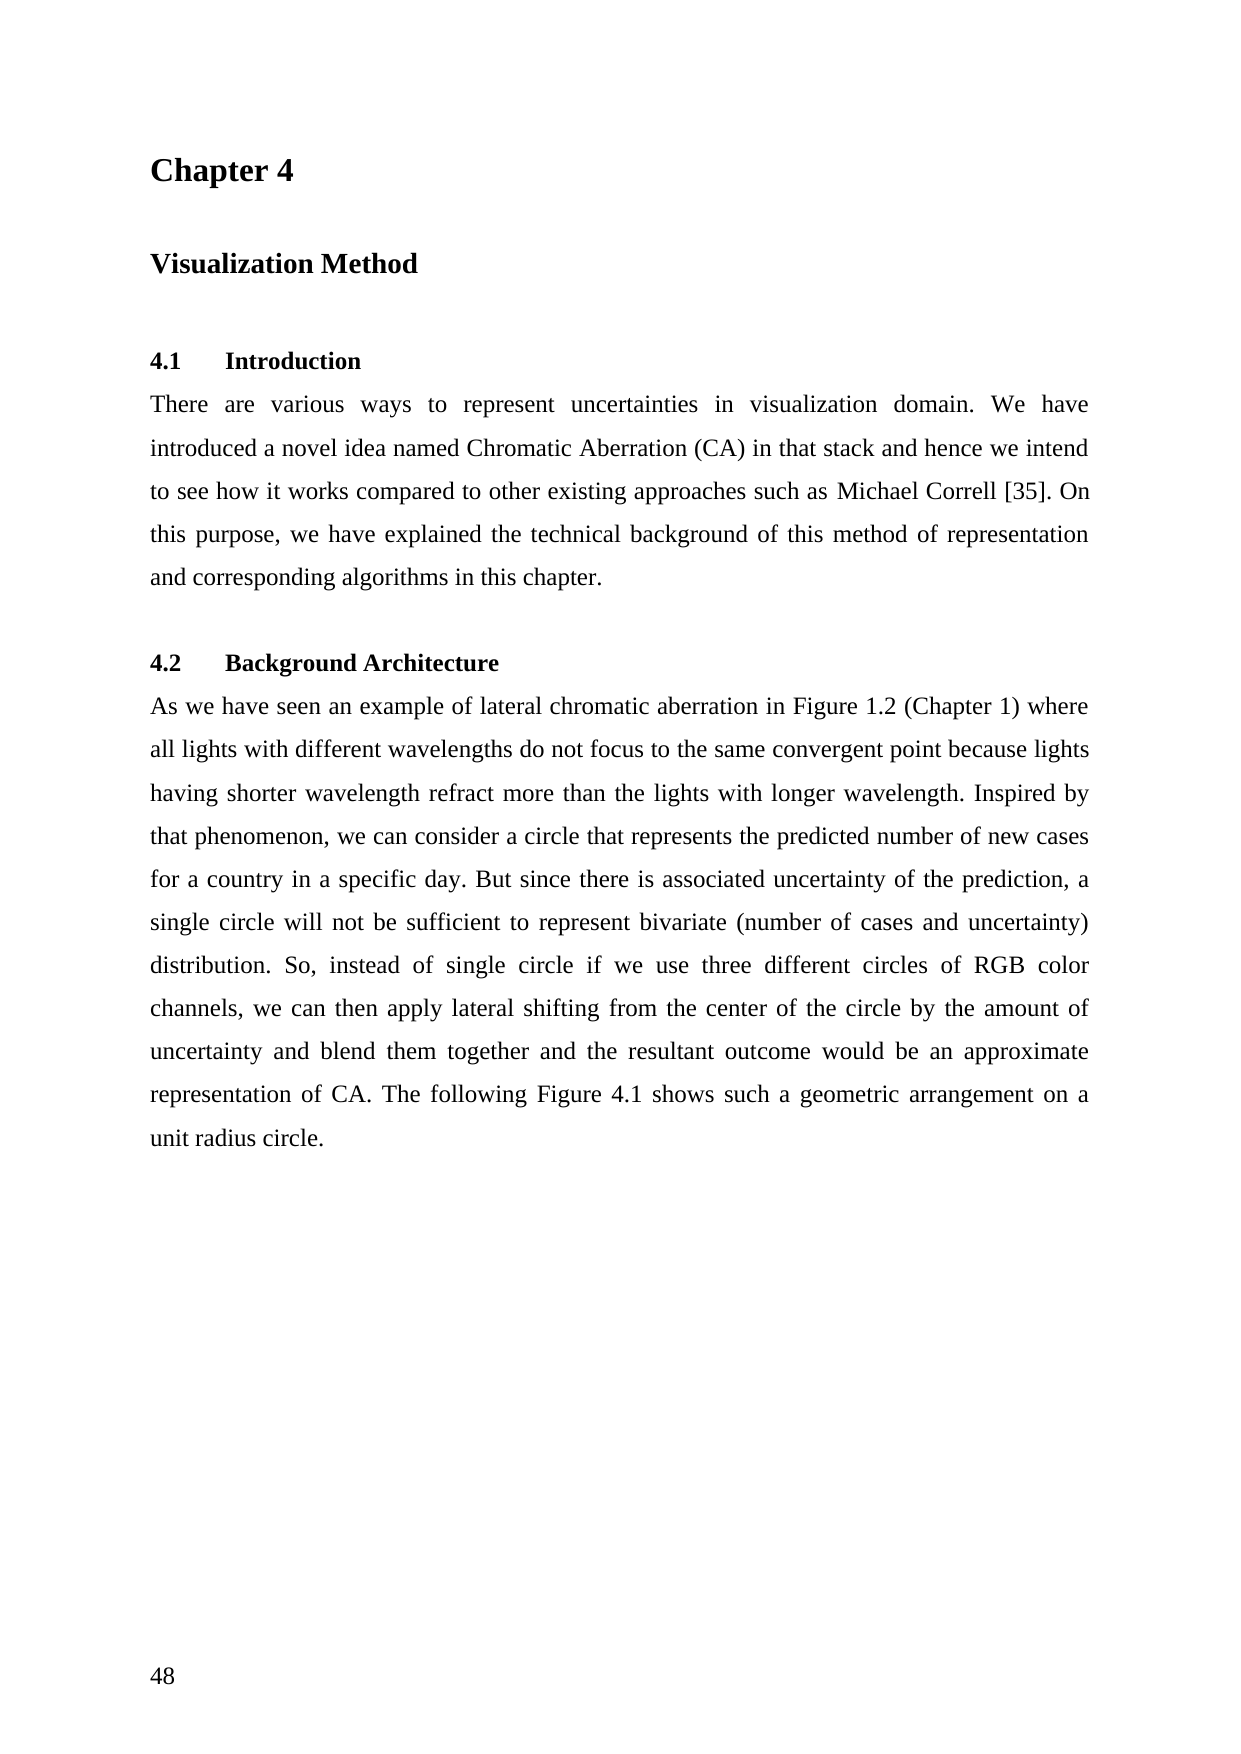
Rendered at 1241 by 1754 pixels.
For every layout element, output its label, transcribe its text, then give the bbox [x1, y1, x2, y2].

text 4.2 Background Architecture [150, 648, 1090, 677]
text As we have seen an example of lateral chromatic aberration in Figure 1.2 (Chapter 1) where all lights with different wavelengths do not focus to the same convergent point because lights having shorter wavelength refract more than the lights with longer wavelength. Inspired by that phenomenon, we can consider a circle that represents the predicted number of new cases for a country in a specific day. But since there is associated uncertainty of the prediction, a single circle will not be sufficient to represent bivariate (number of cases and uncertainty) distribution. So, instead of single circle if we use three different circles of RGB color channels, we can then apply lateral shifting from the center of the circle by the amount of uncertainty and blend them together and the resultant outcome would be an approximate representation of CA. The following Figure 4.1 shows such a geometric arrangement on a unit radius circle. [150, 691, 1090, 1151]
text Chapter 4 [150, 150, 1090, 231]
text There are various ways to represent uncertainties in visualization domain. We have introduced a novel idea named Chromatic Aberration (CA) in that stack and hence we intend to see how it works compared to other existing approaches such as Michael Correll [35]. On this purpose, we have explained the technical background of this method of representation and corresponding algorithms in this chapter. [150, 389, 1090, 591]
text Visualization Method [150, 246, 1090, 279]
text 4.1 Introduction [150, 346, 1090, 375]
